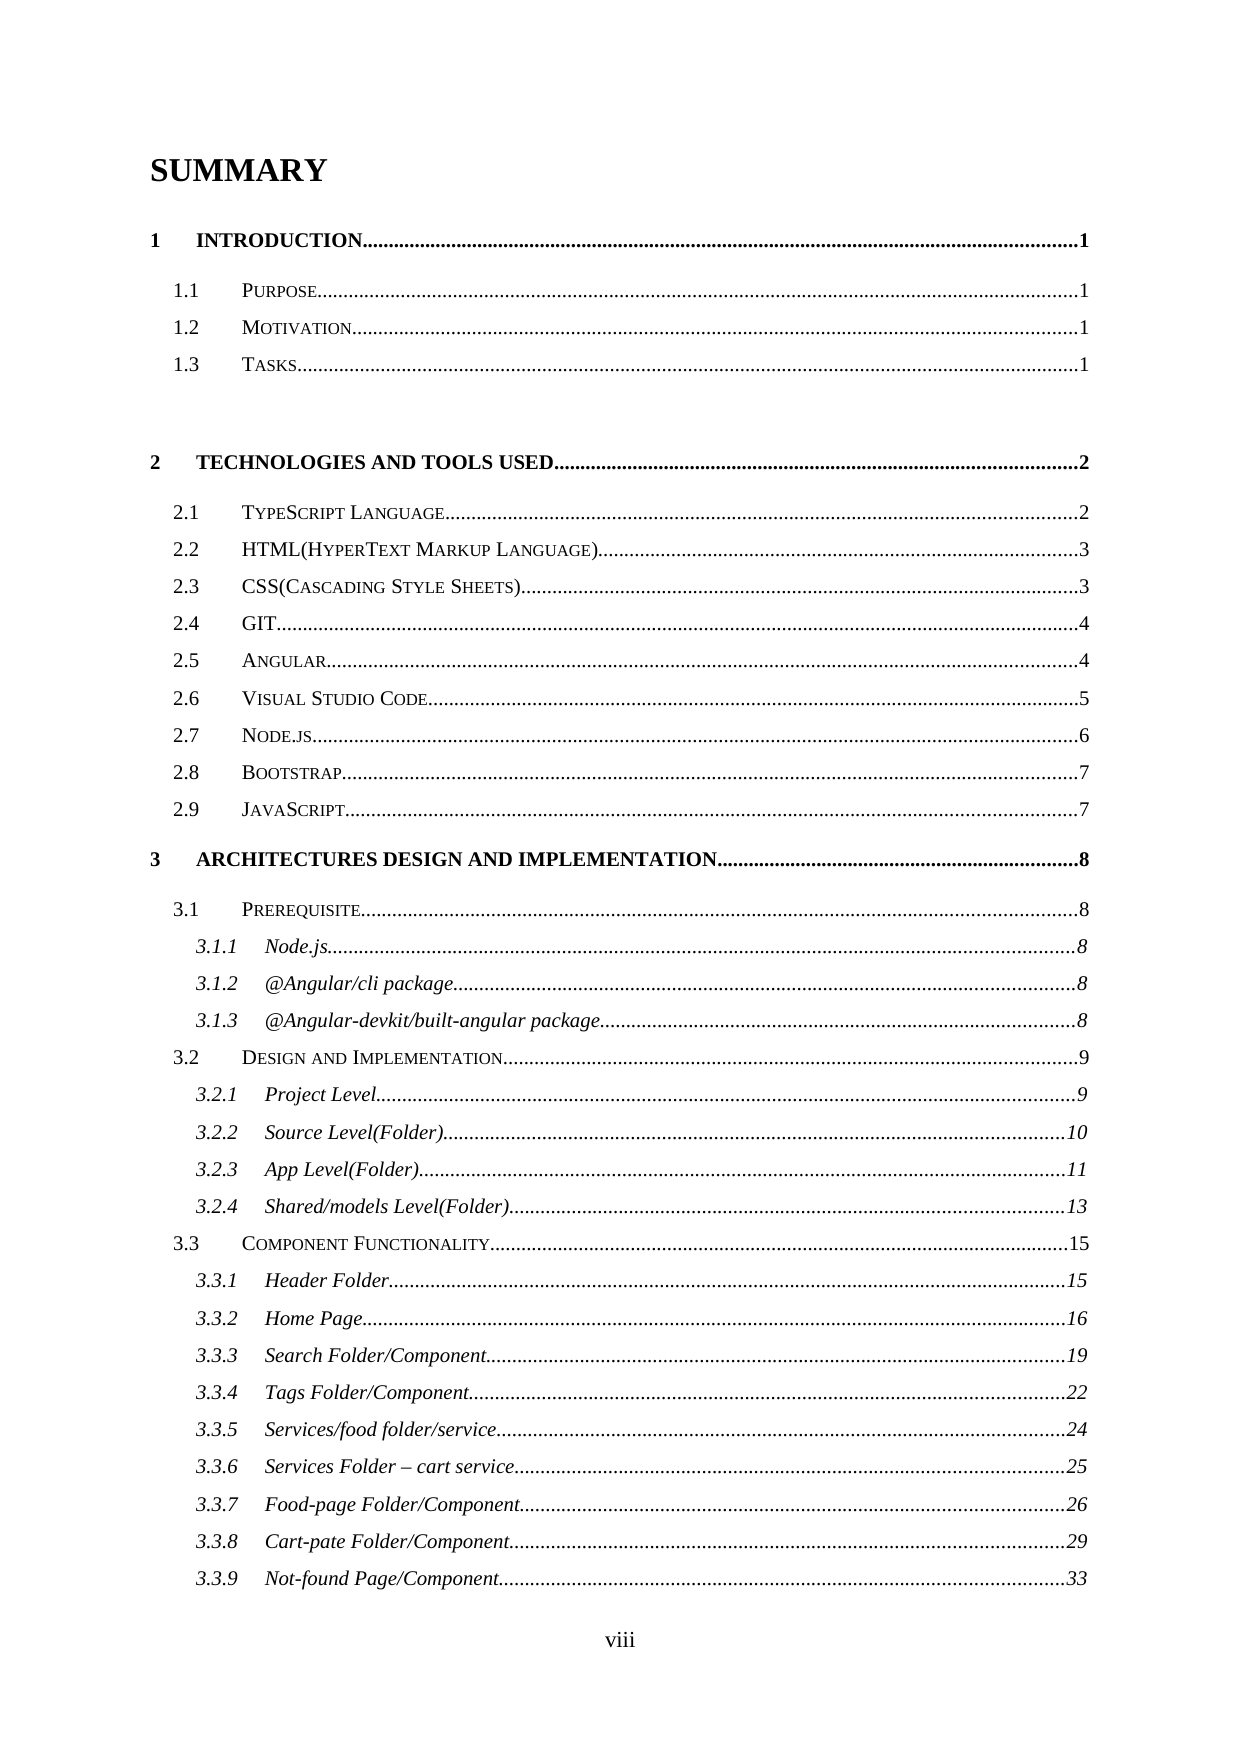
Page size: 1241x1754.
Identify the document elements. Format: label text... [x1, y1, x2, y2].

text 3.3.8 Cart-pate Folder/Component 29 [196, 1529, 1090, 1553]
text SUMMARY [150, 150, 1090, 188]
text 2.9 JavaScript 7 [173, 797, 1090, 821]
text 2.8 Bootstrap 7 [173, 760, 1090, 784]
text 1 Introduction 1 [150, 228, 1090, 252]
text 3.2.1 Project Level 9 [196, 1082, 1090, 1106]
text 2.1 TypeScript Language 2 [173, 499, 1090, 524]
text 3.3.1 Header Folder 15 [196, 1268, 1090, 1292]
text 3 Architectures Design and Implementation 8 [150, 847, 1090, 871]
text 1.1 Purpose 1 [173, 278, 1090, 302]
text 3.3.3 Search Folder/Component 19 [196, 1343, 1090, 1367]
text 2.3 CSS(Cascading Style Sheets) 3 [173, 574, 1090, 598]
text 3.2.2 Source Level(Folder) 10 [196, 1119, 1090, 1144]
text 3.2.4 Shared/models Level(Folder) 13 [196, 1194, 1090, 1218]
text 3.1.1 Node.js 8 [196, 934, 1090, 958]
text 1.2 Motivation 1 [173, 315, 1090, 339]
text 2.4 GIT 4 [173, 611, 1090, 635]
text 3.3.6 Services Folder – cart service 25 [196, 1454, 1090, 1478]
text 3.3.4 Tags Folder/Component 22 [196, 1380, 1090, 1404]
text 3.3.5 Services/food folder/service 24 [196, 1417, 1090, 1441]
text 2 Technologies and tools used 2 [150, 450, 1090, 474]
text 1.3 Tasks 1 [173, 352, 1090, 376]
text 2.7 Node.js 6 [173, 723, 1090, 747]
text 3.3 Component Functionality 15 [173, 1231, 1090, 1255]
text 3.1.2 @Angular/cli package 8 [196, 971, 1090, 995]
text 2.5 Angular 4 [173, 648, 1090, 672]
text 3.2 Design and Implementation 9 [173, 1045, 1090, 1069]
text 2.2 HTML(HyperText Markup Language) 3 [173, 537, 1090, 561]
text 3.2.3 App Level(Folder) 11 [196, 1157, 1090, 1181]
text 3.1 Prerequisite 8 [173, 896, 1090, 921]
text 2.6 Visual Studio Code 5 [173, 686, 1090, 709]
text 3.3.9 Not-found Page/Component 33 [196, 1566, 1090, 1590]
text 3.1.3 @Angular-devkit/built-angular package 8 [196, 1008, 1090, 1032]
text 3.3.2 Home Page 16 [196, 1306, 1090, 1329]
text 3.3.7 Food-page Folder/Component 26 [196, 1491, 1090, 1516]
